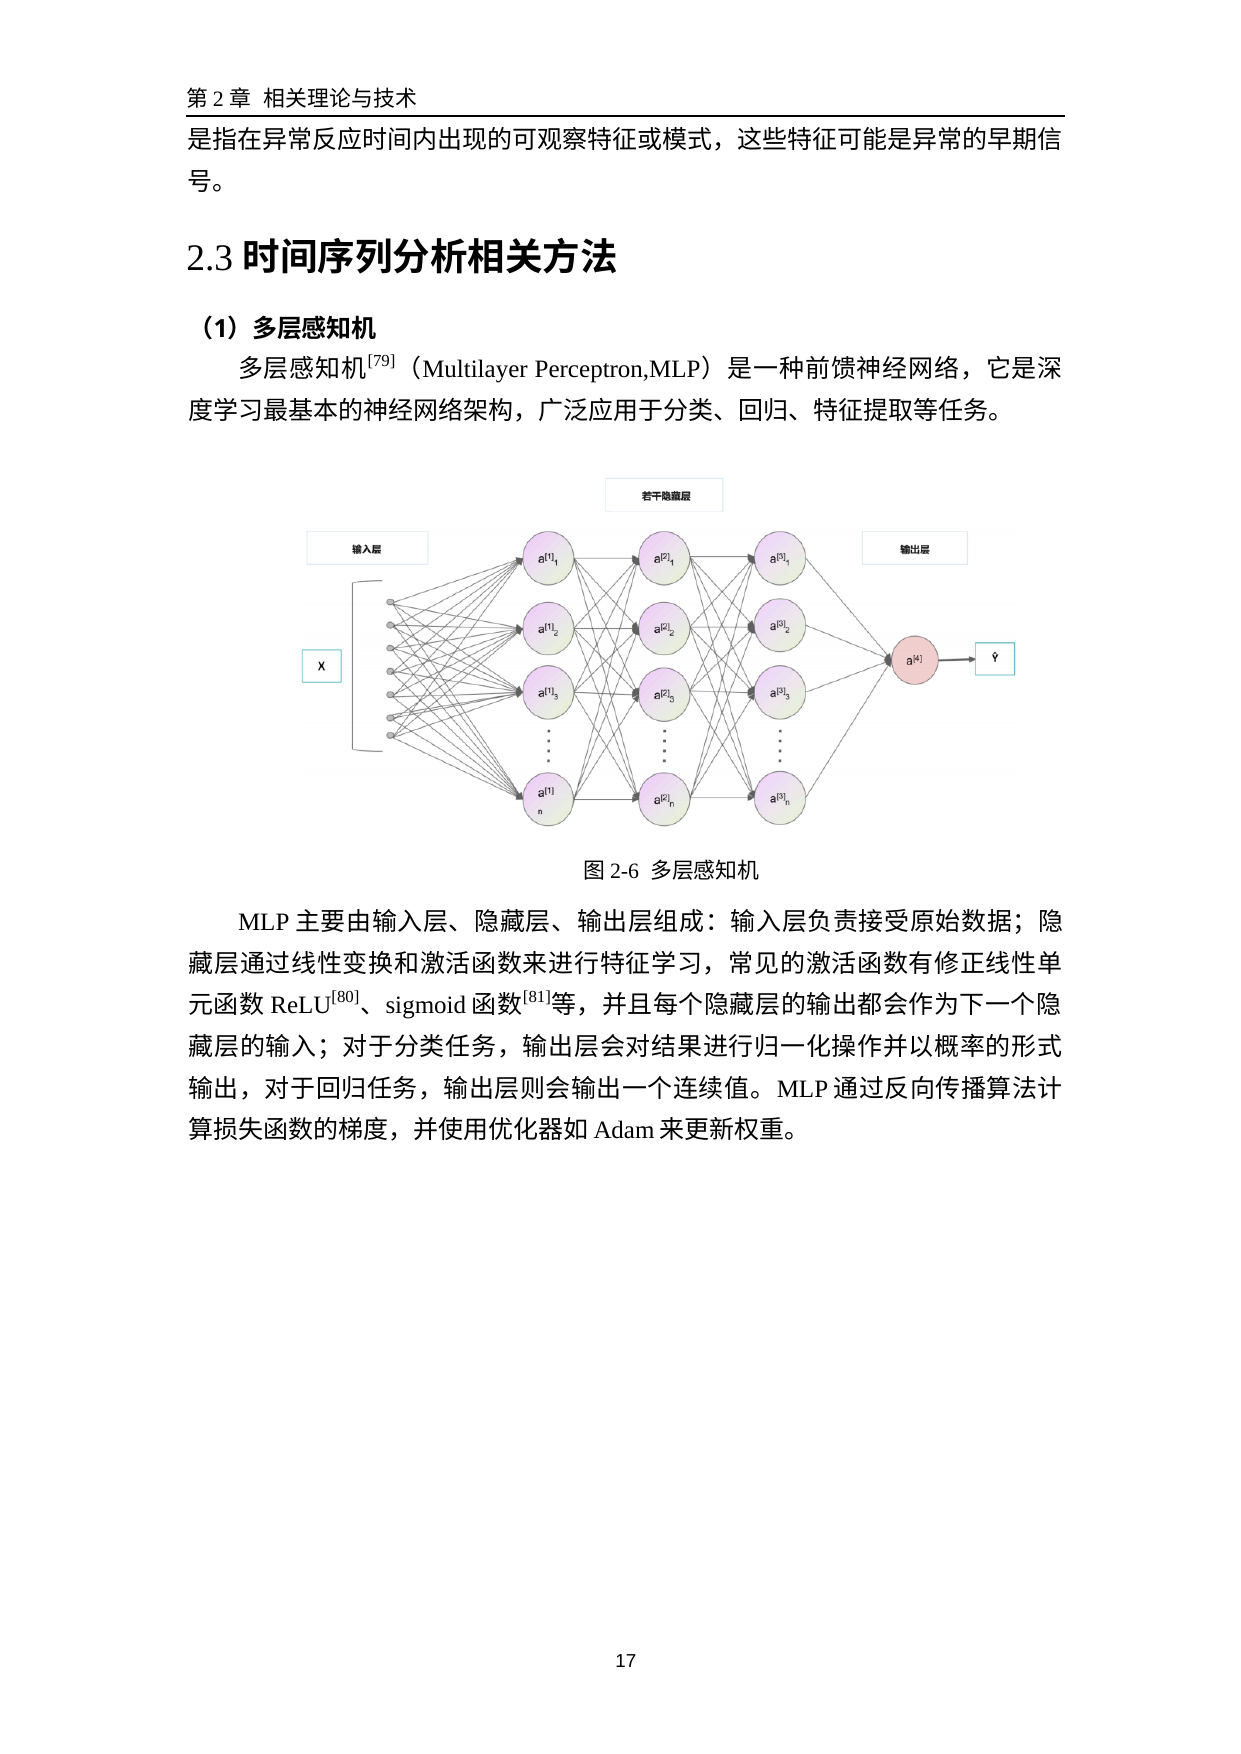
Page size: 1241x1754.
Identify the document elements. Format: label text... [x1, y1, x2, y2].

text 图2-6 多层感知机 [496, 853, 1065, 885]
text MLP主要由输入层、隐藏层、输出层组成：输入层负责接受原始数据；隐藏层通过线性变换和激活函数来进行特征学习，常见的激活函数有修正线性单元函数ReLU[80]、sigmoid函数[81]等，并且每个隐藏层的输出都会作为下一个隐藏层的输入；对于分类任务，输出层会对结果进行归一化操作并以概率的形式输出，对于回归任务，输出层则会输出一个连续值。MLP通过反向传播算法计算损失函数的梯度，并使用优化器如Adam来更新权重。 [188, 897, 1063, 1147]
text 多层感知机[79]（Multilayer Perceptron,MLP）是一种前馈神经网络，它是深度学习最基本的神经网络架构，广泛应用于分类、回归、特征提取等任务。 [188, 344, 1063, 428]
text （1）多层感知机 [188, 308, 1065, 344]
subtitle 时间序列分析相关方法 [186, 227, 1065, 281]
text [188, 117, 1065, 200]
picture [279, 460, 1023, 835]
